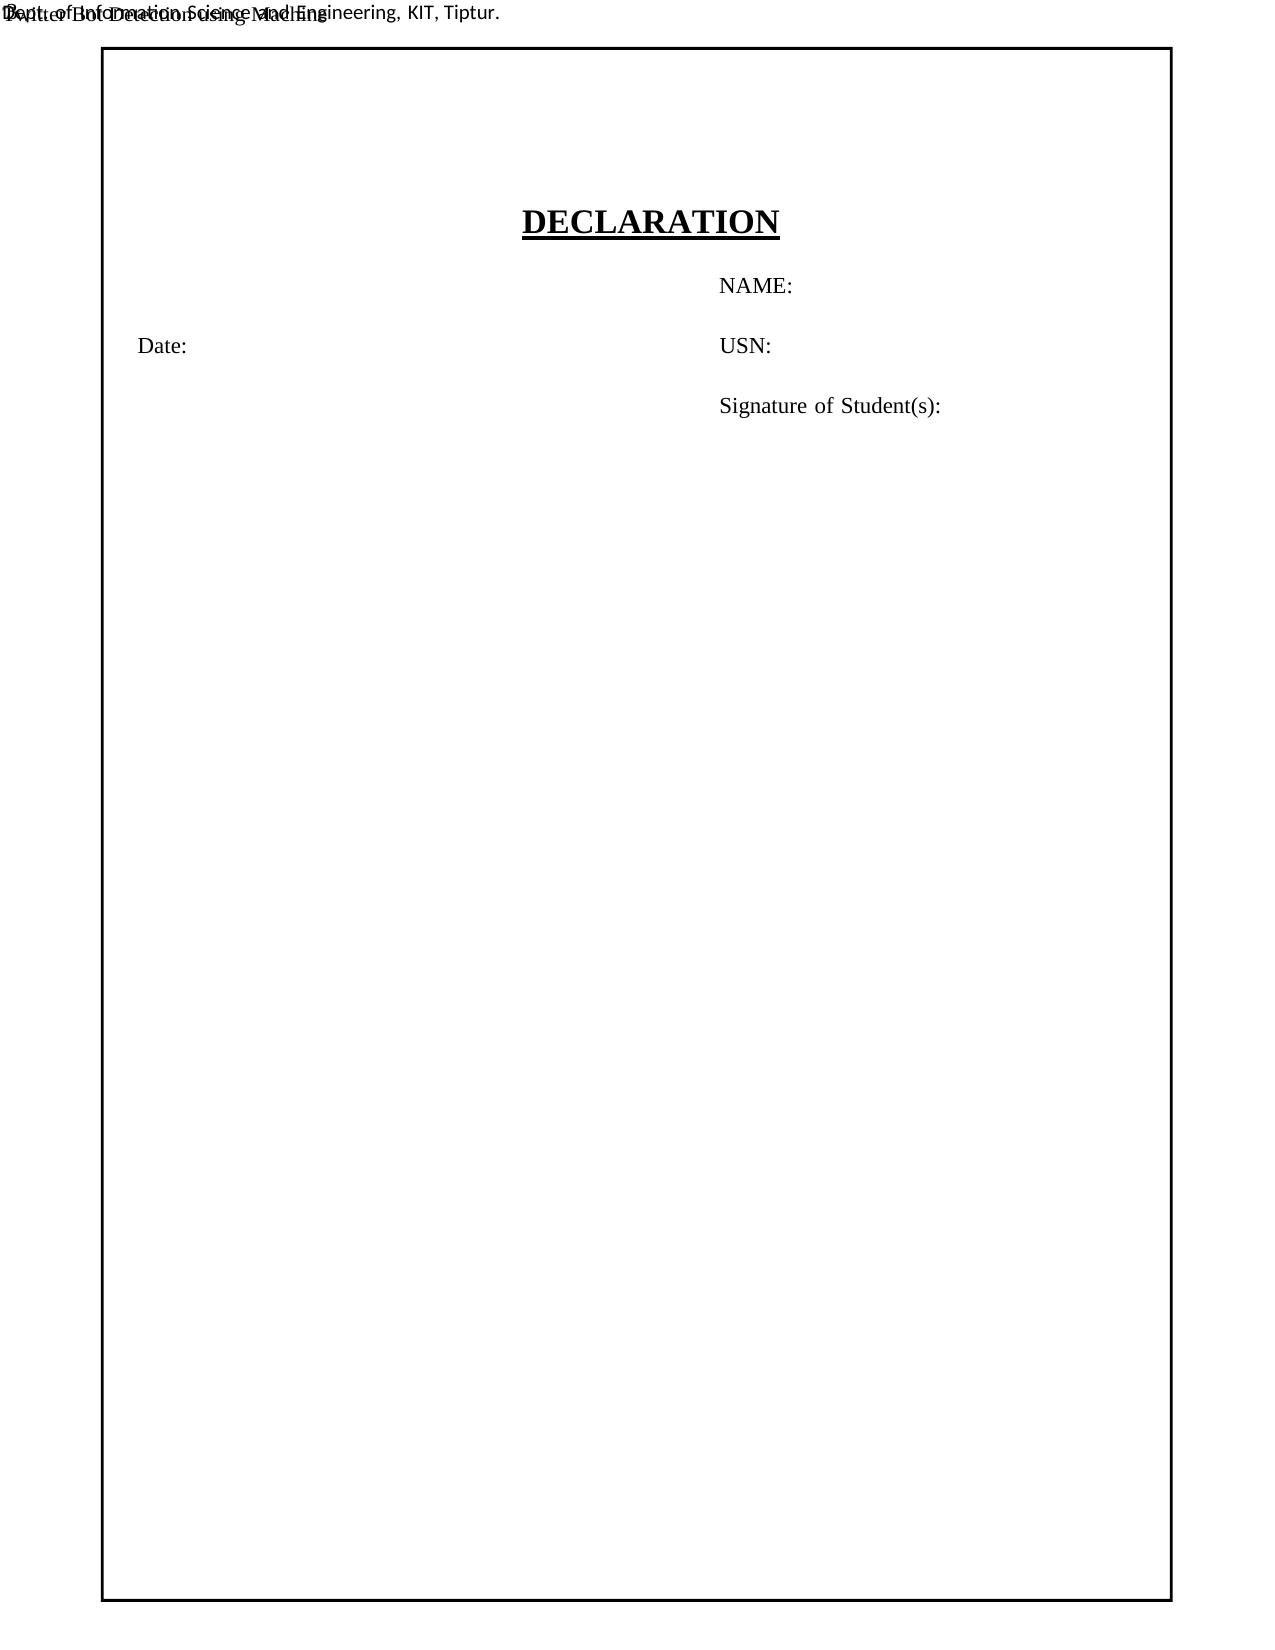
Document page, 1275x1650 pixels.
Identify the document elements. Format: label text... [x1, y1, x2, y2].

text Date: USN: [137, 332, 1177, 358]
text NAME: [137, 272, 1177, 298]
text Signature of Student(s): [719, 392, 1177, 419]
text DECLARATION [135, 202, 1166, 241]
